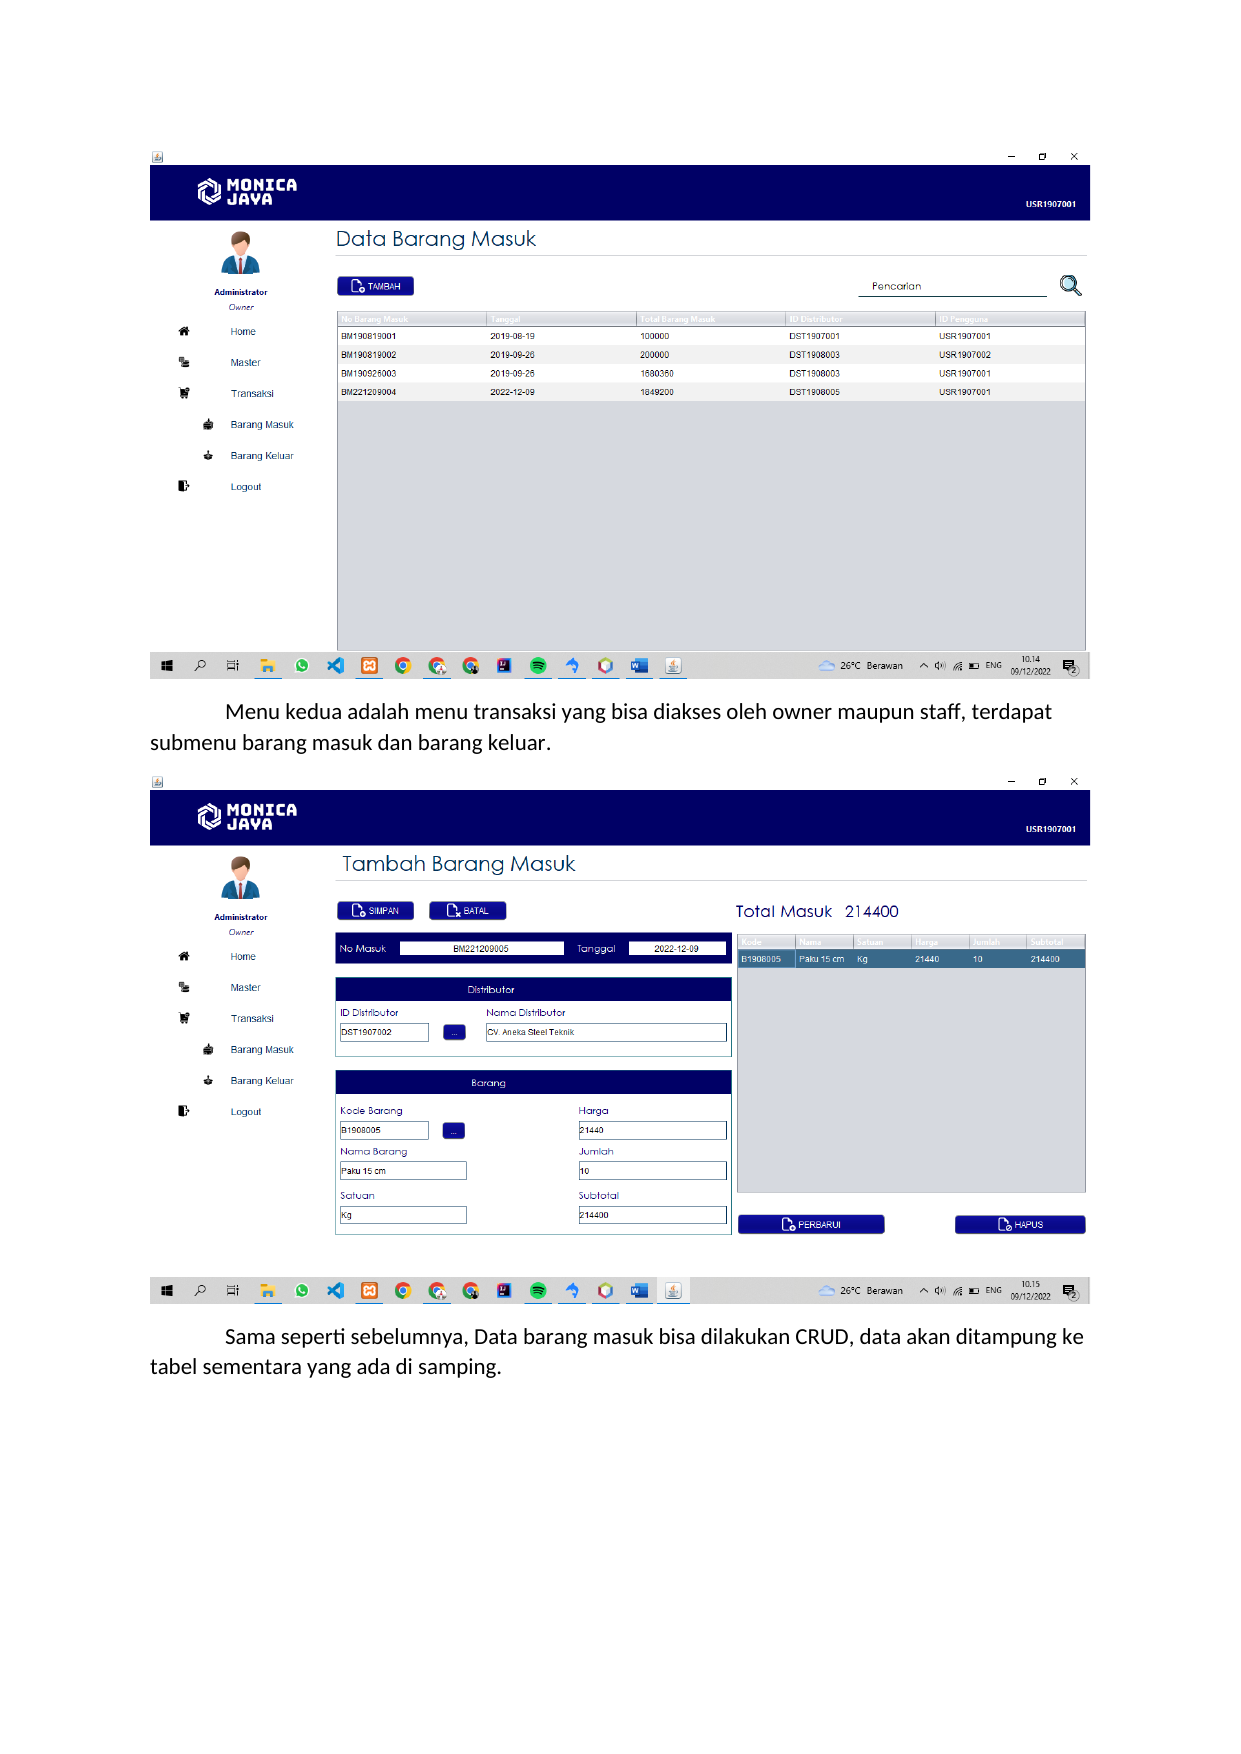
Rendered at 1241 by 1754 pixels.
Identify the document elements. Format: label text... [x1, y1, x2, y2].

text Sama seperti sebelumnya, Data barang masuk bisa dilakukan CRUD, data akan ditampung ke tabel sementara yang ada di samping. [150, 1322, 1090, 1380]
text Menu kedua adalah menu transaksi yang bisa diakses oleh owner maupun staff, terdapat submenu barang masuk dan barang keluar. [150, 697, 1090, 756]
picture [150, 774, 1091, 1304]
picture [150, 150, 1091, 679]
